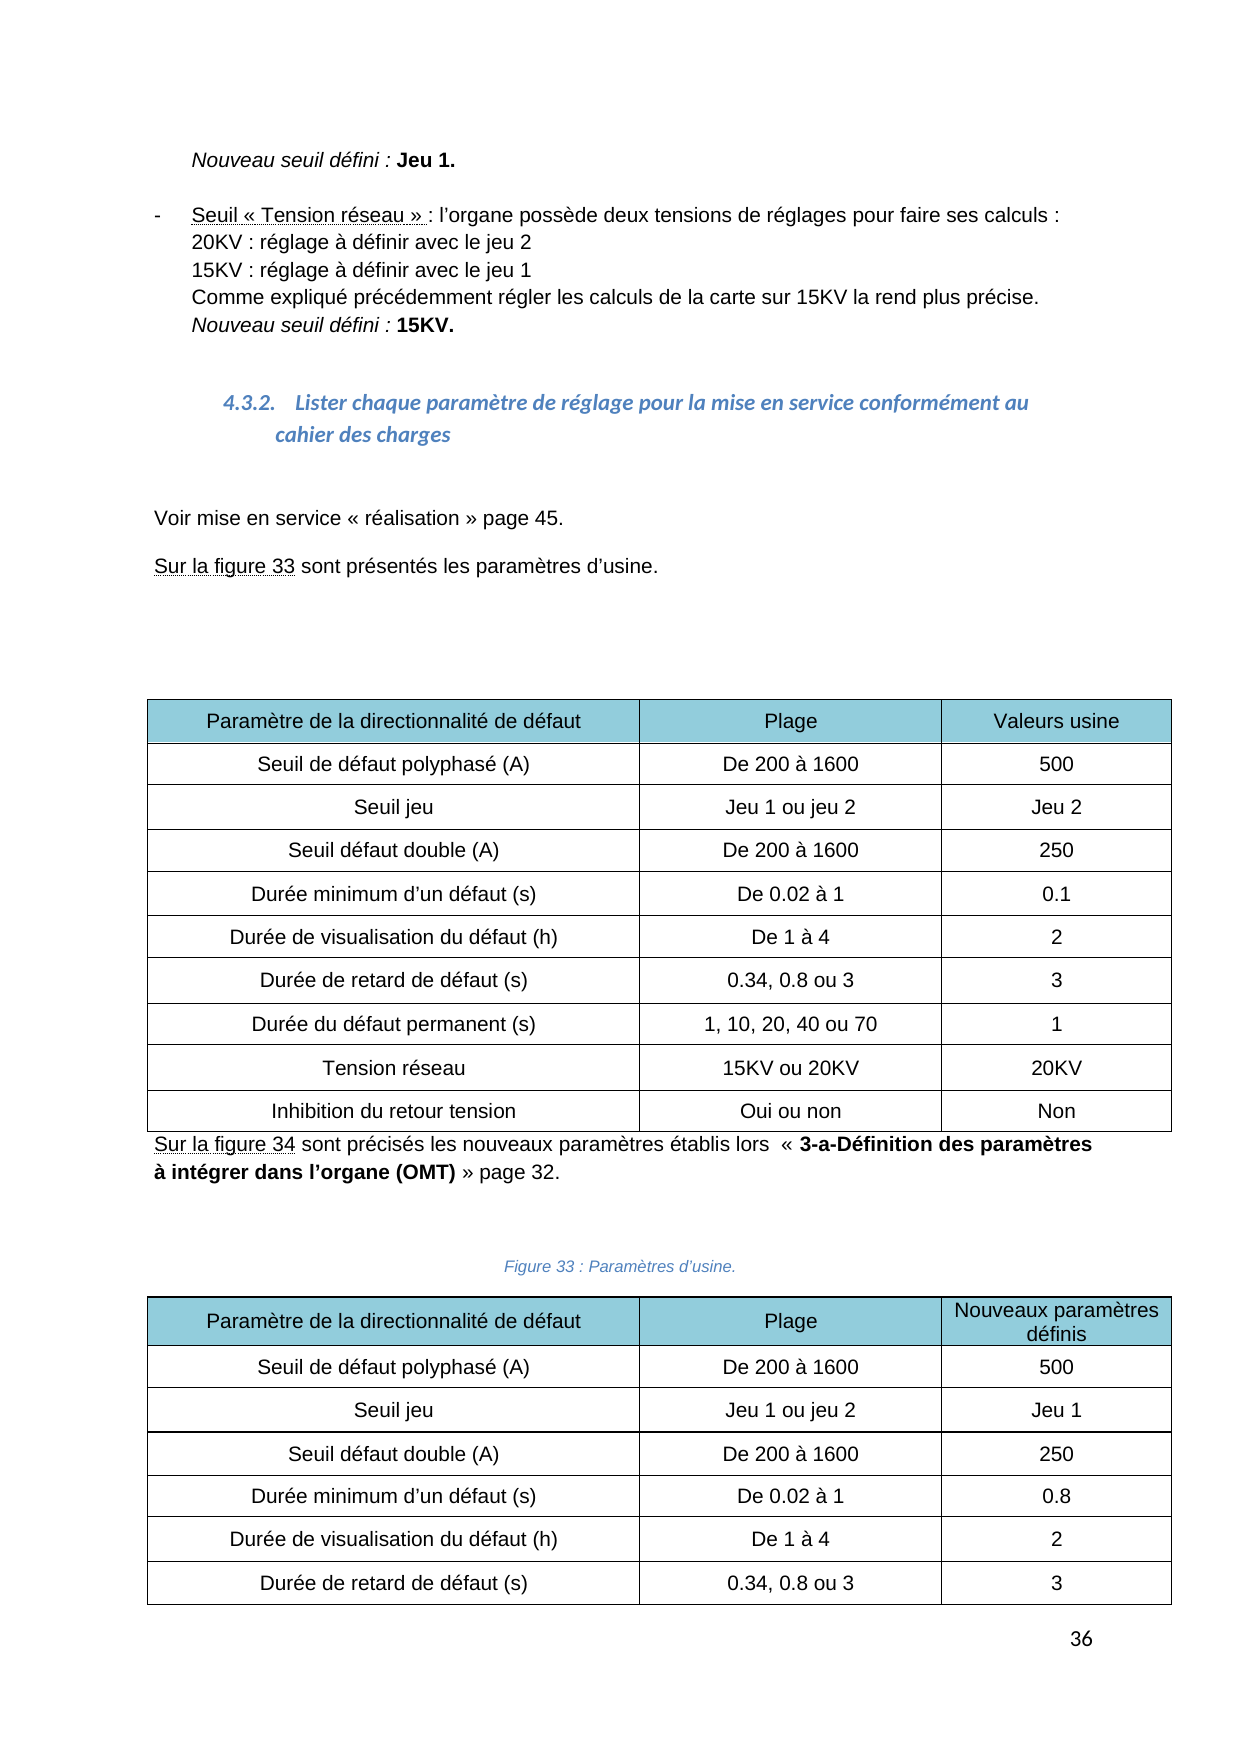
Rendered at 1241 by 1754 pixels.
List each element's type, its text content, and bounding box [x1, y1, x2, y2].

table_cell 15KV ou 20KV [640, 1045, 941, 1090]
text Sur la figure 34 sont précisés les nouveaux paramètres établis lors « 3-a-Définition des paramètres à intégrer dans l’organe (OMT) » page 32. [154, 1132, 1093, 1184]
table_cell 3 [942, 1562, 1171, 1604]
table_cell Seuil jeu [148, 785, 639, 829]
table_cell 0.8 [942, 1476, 1171, 1516]
table_cell 2 [942, 916, 1171, 957]
table_cell Durée de visualisation du défaut (h) [148, 916, 639, 957]
table_cell De 200 à 1600 [640, 1346, 941, 1387]
table_cell Jeu 1 ou jeu 2 [640, 1388, 941, 1431]
table_cell Seuil de défaut polyphasé (A) [148, 1346, 639, 1387]
table_cell Jeu 1 [942, 1388, 1171, 1431]
table_cell 250 [942, 1433, 1171, 1475]
table_header Plage [640, 1298, 941, 1345]
table_cell Durée de visualisation du défaut (h) [148, 1517, 639, 1561]
list Nouveau seuil défini : Jeu 1. [191, 148, 1093, 172]
table_cell Durée de retard de défaut (s) [148, 958, 639, 1003]
table_cell De 200 à 1600 [640, 830, 941, 871]
table_cell Inhibition du retour tension [148, 1091, 639, 1131]
table_cell 0.34, 0.8 ou 3 [640, 958, 941, 1003]
list Comme expliqué précédemment régler les calculs de la carte sur 15KV la rend plus précise. [191, 285, 1093, 309]
table_cell Durée du défaut permanent (s) [148, 1004, 639, 1044]
table_cell 0.1 [942, 872, 1171, 915]
table_header Nouveaux paramètres définis [942, 1298, 1171, 1345]
table_cell Seuil défaut double (A) [148, 1433, 639, 1475]
table_cell Tension réseau [148, 1045, 639, 1090]
table_cell Durée minimum d’un défaut (s) [148, 872, 639, 915]
table_cell 0.34, 0.8 ou 3 [640, 1562, 941, 1604]
table_cell Seuil de défaut polyphasé (A) [148, 744, 639, 784]
table_cell 1, 10, 20, 40 ou 70 [640, 1004, 941, 1044]
table_cell 3 [942, 958, 1171, 1003]
table_header Valeurs usine [942, 700, 1171, 742]
table_cell Durée minimum d’un défaut (s) [148, 1476, 639, 1516]
table_cell De 200 à 1600 [640, 744, 941, 784]
table_cell Jeu 1 ou jeu 2 [640, 785, 941, 829]
text Figure 33 : Paramètres d’usine. [148, 1256, 1093, 1276]
table_cell 250 [942, 830, 1171, 871]
list 15KV : réglage à définir avec le jeu 1 [191, 258, 1093, 282]
table_cell Seuil jeu [148, 1388, 639, 1431]
text Sur la figure 33 sont présentés les paramètres d’usine. [154, 554, 1093, 578]
list 20KV : réglage à définir avec le jeu 2 [191, 230, 1093, 254]
table_cell Oui ou non [640, 1091, 941, 1131]
table_header Paramètre de la directionnalité de défaut [148, 700, 639, 742]
table_cell 2 [942, 1517, 1171, 1561]
table_cell Seuil défaut double (A) [148, 830, 639, 871]
table_cell De 0.02 à 1 [640, 872, 941, 915]
table_cell Durée de retard de défaut (s) [148, 1562, 639, 1604]
table_cell De 1 à 4 [640, 1517, 941, 1561]
list Seuil « Tension réseau » : l’organe possède deux tensions de réglages pour faire ses calculs : [154, 203, 1093, 227]
table_cell 500 [942, 1346, 1171, 1387]
table_cell 500 [942, 744, 1171, 784]
list Nouveau seuil défini : 15KV. [191, 313, 1093, 337]
table_cell Jeu 2 [942, 785, 1171, 829]
table_cell 20KV [942, 1045, 1171, 1090]
table_cell Non [942, 1091, 1171, 1131]
table_cell De 1 à 4 [640, 916, 941, 957]
table_header Paramètre de la directionnalité de défaut [148, 1298, 639, 1345]
table_cell De 0.02 à 1 [640, 1476, 941, 1516]
table_cell 1 [942, 1004, 1171, 1044]
text Voir mise en service « réalisation » page 45. [154, 506, 1093, 530]
table_cell De 200 à 1600 [640, 1433, 941, 1475]
table_header Plage [640, 700, 941, 742]
subtitle Lister chaque paramètre de réglage pour la mise en service conformément au cahier des charges [223, 388, 1093, 449]
